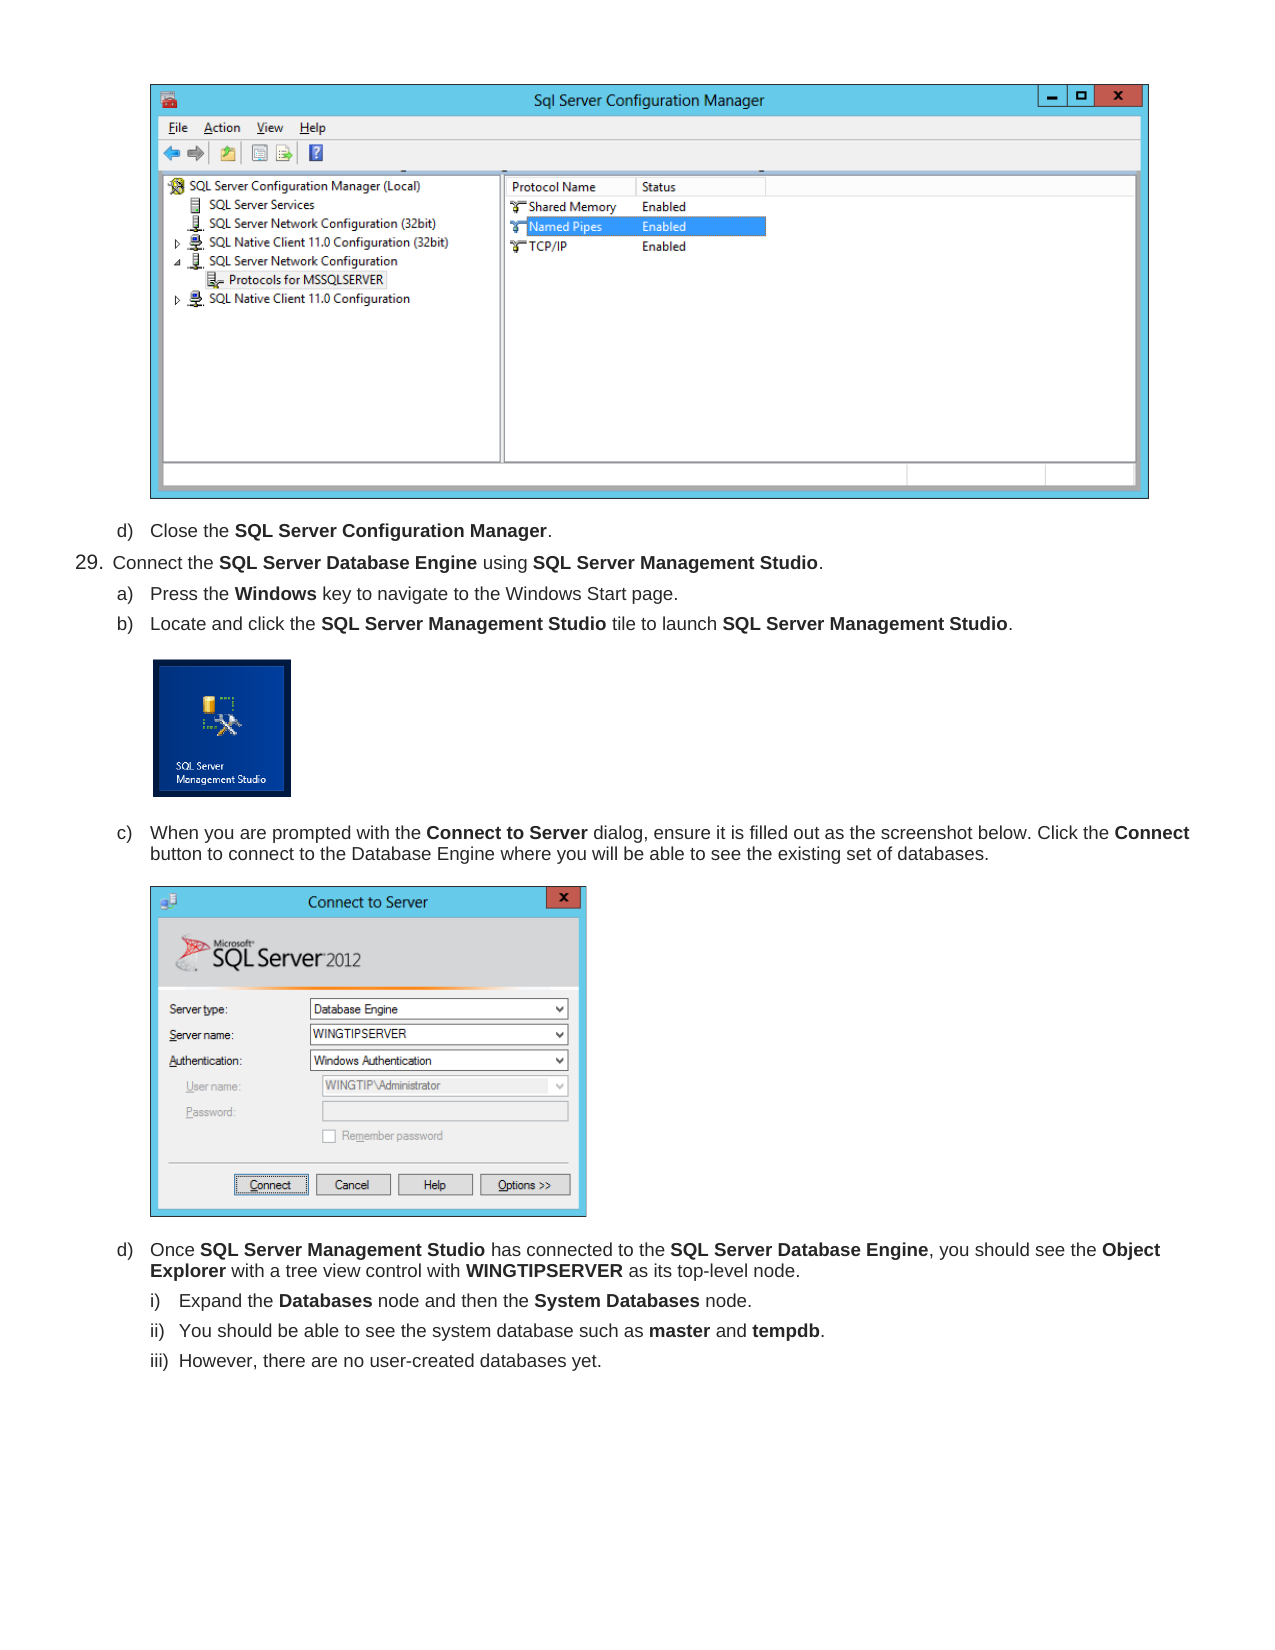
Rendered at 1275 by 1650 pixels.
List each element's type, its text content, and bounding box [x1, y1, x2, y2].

picture [150, 886, 587, 1217]
text Locate and click the SQL Server Management Studio tile to launch SQL Server Management Studio. [117, 612, 1200, 634]
text When you are prompted with the Connect to Server dialog, ensure it is filled out as the screenshot below. Click the Connect button to connect to the Database Engine where you will be able to see the existing set of databases. [117, 822, 1200, 865]
text Connect the SQL Server Database Engine using SQL Server Management Studio. [75, 550, 1200, 574]
picture [150, 84, 1149, 499]
text You should be able to see the system database such as master and tempdb. [150, 1320, 1200, 1341]
text However, there are no user-created databases yet. [150, 1350, 1200, 1371]
text Press the Windows key to navigate to the Windows Start page. [117, 582, 1200, 604]
text Close the SQL Server Configuration Manager. [117, 520, 1200, 542]
picture [150, 655, 293, 800]
text Expand the Databases node and then the System Databases node. [150, 1290, 1200, 1311]
text Once SQL Server Management Studio has connected to the SQL Server Database Engine, you should see the Object Explorer with a tree view control with WINGTIPSERVER as its top-level node. [117, 1238, 1200, 1282]
